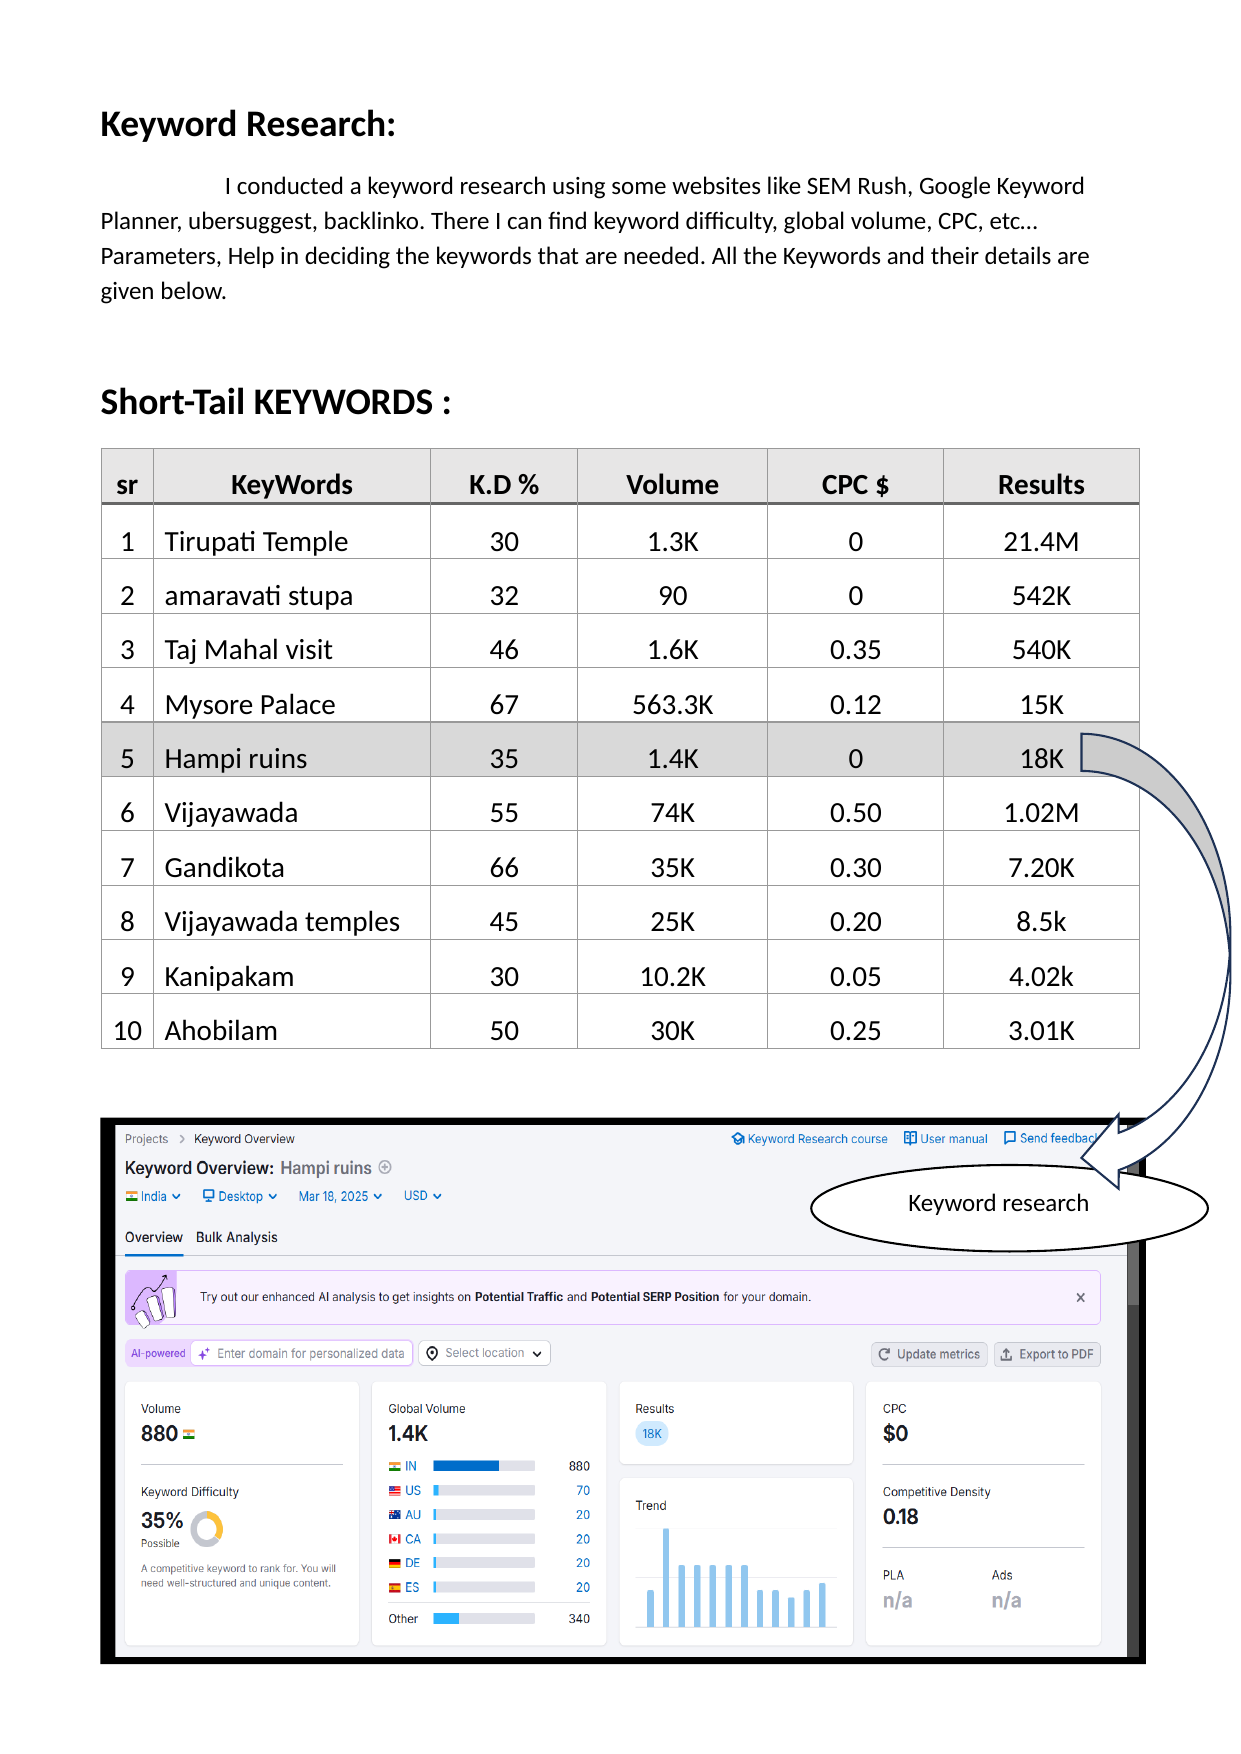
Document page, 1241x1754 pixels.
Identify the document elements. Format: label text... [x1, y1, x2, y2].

table_cell 5 [102, 723, 153, 776]
picture [1122, 1163, 1139, 1174]
table_cell Taj Mahal visit [154, 614, 430, 667]
table_header K.D % [431, 449, 577, 502]
table_cell 55 [431, 777, 577, 830]
table_cell 18K [944, 723, 1139, 776]
table_cell 30 [431, 940, 577, 993]
table_cell 3 [102, 614, 153, 667]
table_header CPC $ [768, 449, 943, 502]
table_cell 1.4K [578, 723, 767, 776]
table_cell 540K [944, 614, 1139, 667]
table_header KeyWords [154, 449, 430, 502]
table_cell Hampi ruins [154, 723, 430, 776]
table_cell 7.20K [944, 831, 1139, 884]
table_cell 67 [431, 668, 577, 721]
table_cell 1 [102, 505, 153, 558]
table_cell 21.4M [944, 505, 1139, 558]
table_cell Tirupati Temple [154, 505, 430, 558]
table_cell 25K [578, 886, 767, 939]
table_cell 8 [102, 886, 153, 939]
text Keyword Research: [100, 100, 1140, 146]
table_cell 50 [431, 994, 577, 1048]
picture [1120, 1125, 1132, 1130]
table_cell 30 [431, 505, 577, 558]
table_cell 1.6K [578, 614, 767, 667]
table_header Results [944, 449, 1139, 502]
table_cell Vijayawada [154, 777, 430, 830]
table_cell Kanipakam [154, 940, 430, 993]
table_cell 563.3K [578, 668, 767, 721]
table_cell 35 [431, 723, 577, 776]
table_cell Ahobilam [154, 994, 430, 1048]
table_cell 7 [102, 831, 153, 884]
table_cell 4.02k [944, 940, 1139, 993]
table_cell 0 [768, 559, 943, 613]
table_cell 0.50 [768, 777, 943, 830]
table_cell 10 [102, 994, 153, 1048]
table_cell 35K [578, 831, 767, 884]
table_cell 2 [102, 559, 153, 613]
table_cell Gandikota [154, 831, 430, 884]
table_cell 0.35 [768, 614, 943, 667]
table_cell 1.02M [944, 777, 1139, 830]
table_cell 4 [102, 668, 153, 721]
table_cell amaravati stupa [154, 559, 430, 613]
table_cell 6 [102, 777, 153, 830]
table_cell 542K [944, 559, 1139, 613]
table_header sr [102, 449, 153, 502]
table_cell 74K [578, 777, 767, 830]
table_cell 66 [431, 831, 577, 884]
table_cell 0.20 [768, 886, 943, 939]
text I conducted a keyword research using some websites like SEM Rush, Google Keyword Planner, ubersuggest, backlinko. There I can find keyword difficulty, global volume, CPC, etc…Parameters, Help in deciding the keywords that are needed. All the Keywords and their details are given below. [100, 170, 1140, 305]
table_cell 9 [102, 940, 153, 993]
table_cell 15K [944, 668, 1139, 721]
table_cell 90 [578, 559, 767, 613]
text Short-Tail KEYWORDS : [100, 378, 1140, 424]
table_cell 1.3K [578, 505, 767, 558]
table_cell 8.5k [944, 886, 1139, 939]
table_cell 32 [431, 559, 577, 613]
table_cell 0.25 [768, 994, 943, 1048]
picture [115, 1125, 1139, 1657]
table_cell 0.05 [768, 940, 943, 993]
table_cell 30K [578, 994, 767, 1048]
table_cell 46 [431, 614, 577, 667]
table_cell 0.12 [768, 668, 943, 721]
table_cell 0 [768, 505, 943, 558]
table_cell 0 [768, 723, 943, 776]
table_cell Vijayawada temples [154, 886, 430, 939]
table_cell Mysore Palace [154, 668, 430, 721]
table_cell 45 [431, 886, 577, 939]
table_header Volume [578, 449, 767, 502]
table_cell 10.2K [578, 940, 767, 993]
table_cell 0.30 [768, 831, 943, 884]
table_cell 3.01K [944, 994, 1139, 1048]
